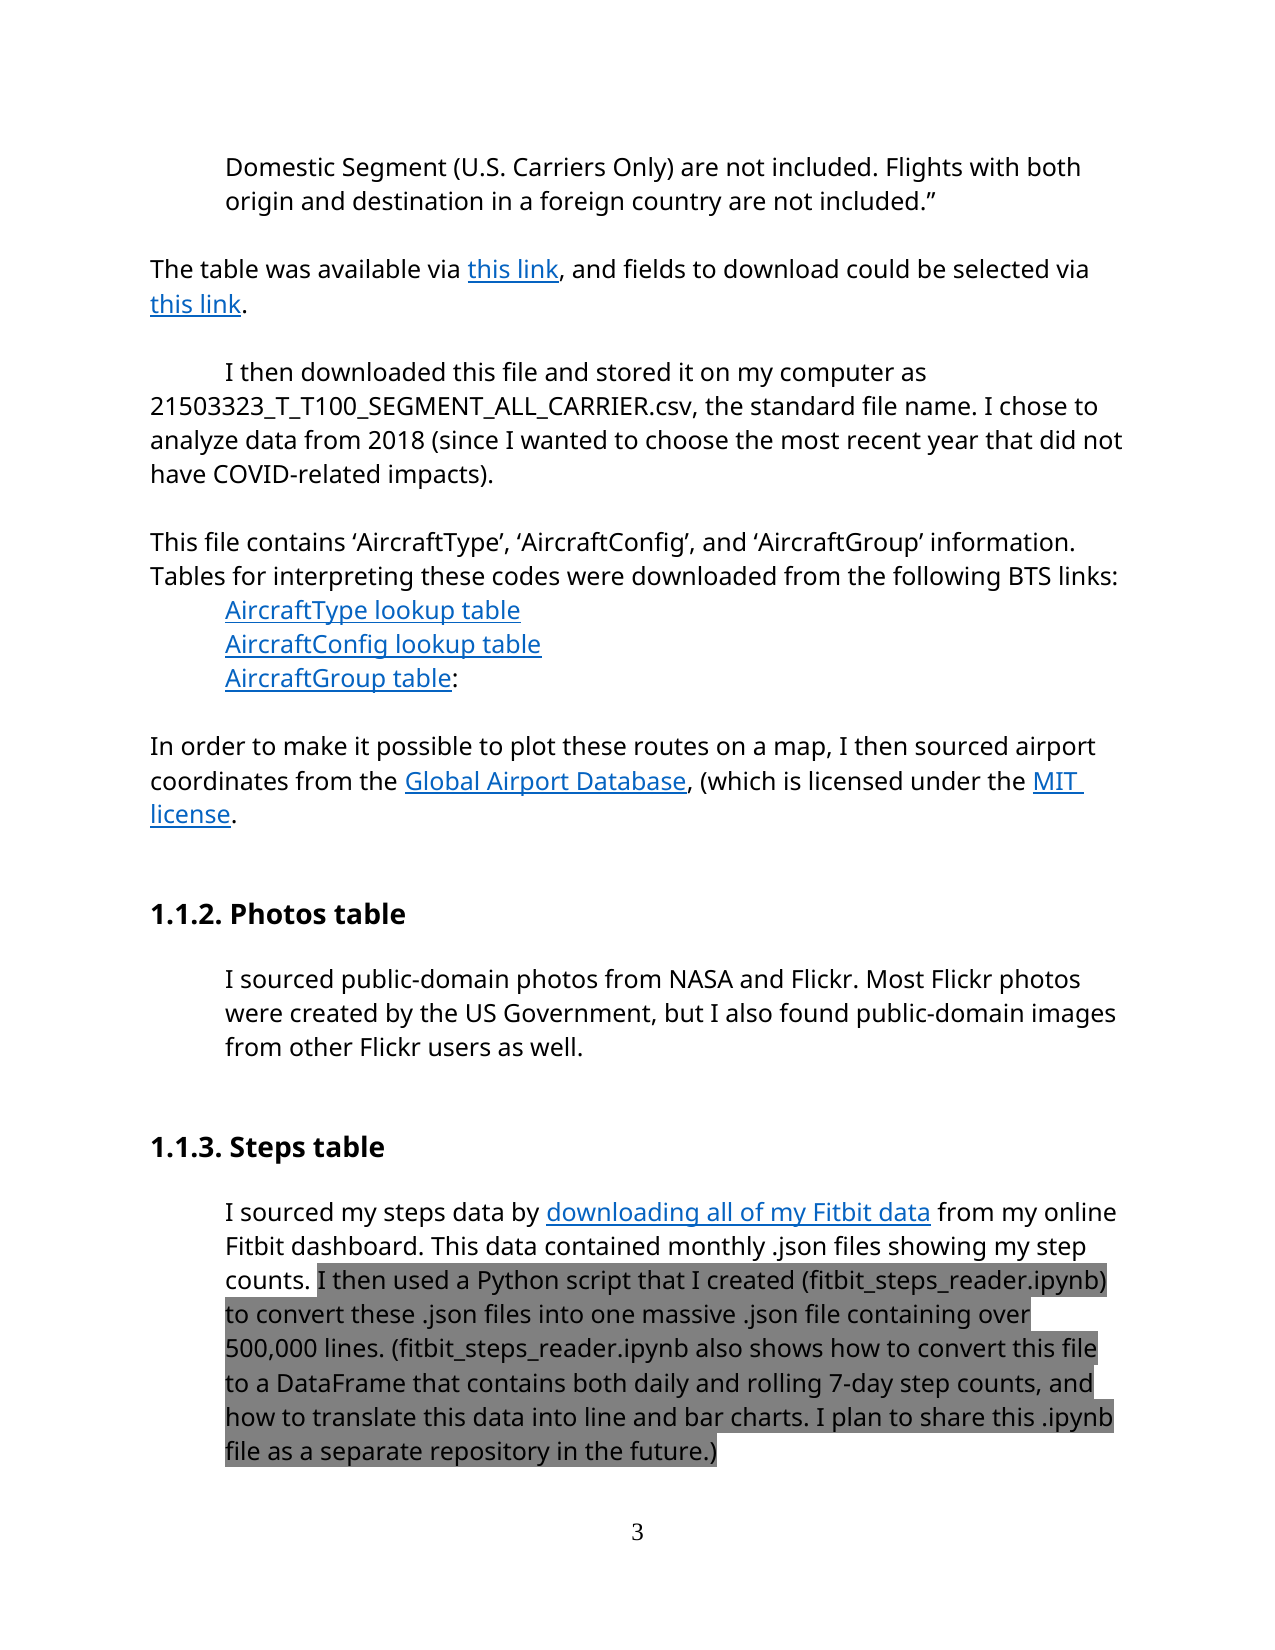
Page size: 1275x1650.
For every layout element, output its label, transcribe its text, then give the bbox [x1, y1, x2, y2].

text This file contains ‘AircraftType’, ‘AircraftConfig’, and ‘AircraftGroup’ information. Tables for interpreting these codes were downloaded from the following BTS links: [150, 525, 1125, 593]
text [225, 150, 1125, 218]
subtitle 1.1.2. Photos table [150, 894, 1125, 933]
text In order to make it possible to plot these routes on a map, I then sourced airport coordinates from the Global Airport Database, (which is licensed under the MIT license. [150, 729, 1125, 831]
text AircraftConfig lookup table [225, 627, 1125, 661]
text AircraftGroup table: [225, 661, 1125, 695]
text The table was available via this link, and fields to download could be selected via this link. [150, 252, 1125, 320]
text I sourced my steps data by downloading all of my Fitbit data from my online Fitbit dashboard. This data contained monthly .json files showing my step counts. I then used a Python script that I created (fitbit_steps_reader.ipynb) to convert these .json files into one massive .json file containing over 500,000 lines. (fitbit_steps_reader.ipynb also shows how to convert this file to a DataFrame that contains both daily and rolling 7-day step counts, and how to translate this data into line and bar charts. I plan to share this .ipynb file as a separate repository in the future.) [225, 1195, 1125, 1467]
text I sourced public-domain photos from NASA and Flickr. Most Flickr photos were created by the US Government, but I also found public-domain images from other Flickr users as well. [225, 962, 1125, 1064]
text I then downloaded this file and stored it on my computer as 21503323_T_T100_SEGMENT_ALL_CARRIER.csv, the standard file name. I chose to analyze data from 2018 (since I wanted to choose the most recent year that did not have COVID-related impacts). [150, 354, 1125, 491]
subtitle 1.1.3. Steps table [150, 1127, 1125, 1166]
text AircraftType lookup table [225, 593, 1125, 627]
